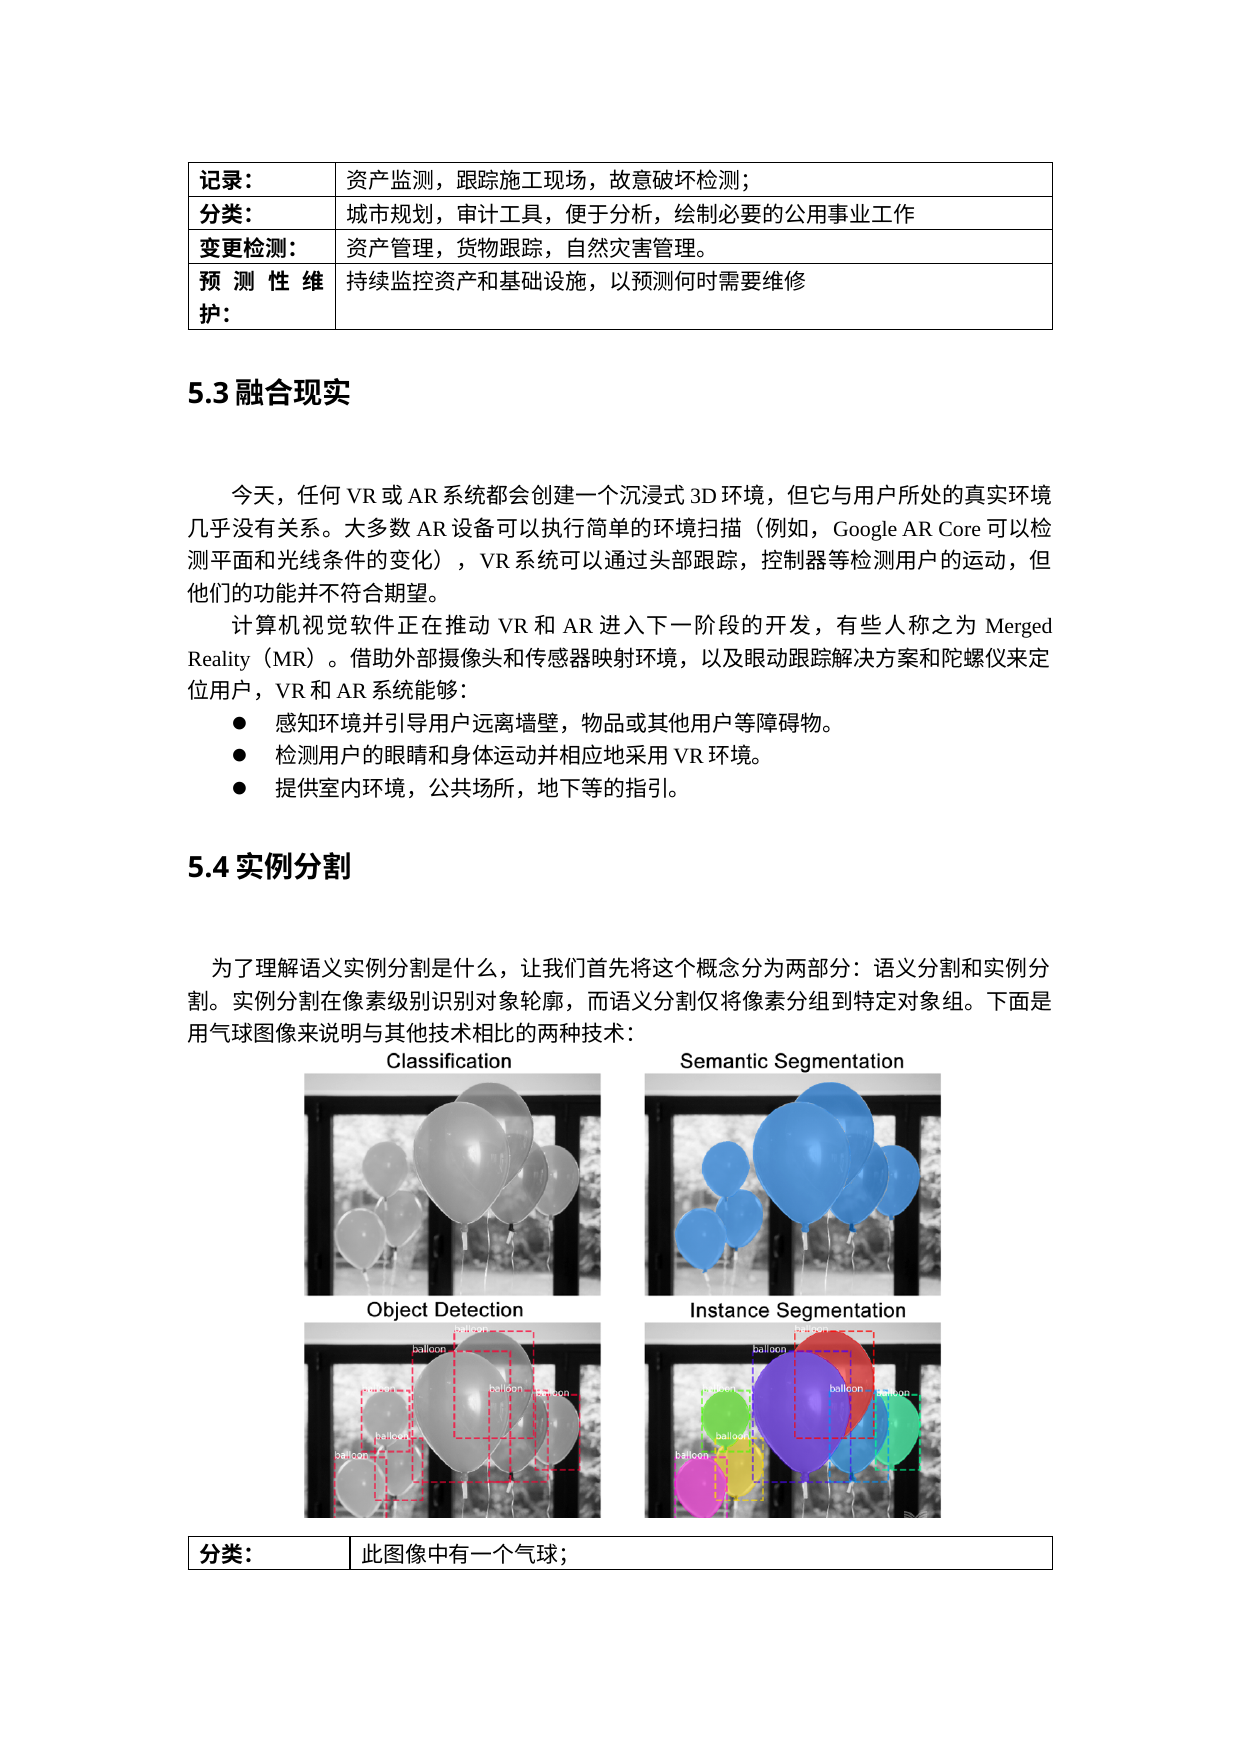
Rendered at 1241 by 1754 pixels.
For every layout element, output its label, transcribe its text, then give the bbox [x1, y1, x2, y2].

subtitle 5.3融合现实 [187, 359, 1053, 424]
table_cell 资产管理，货物跟踪，自然灾害管理。 [336, 230, 1052, 263]
table_cell 分类： [189, 197, 335, 229]
table_cell 预测性维护： [189, 264, 335, 329]
table_header 记录： [189, 163, 335, 196]
text 为了理解语义实例分割是什么，让我们首先将这个概念分为两部分：语义分割和实例分割。实例分割在像素级别识别对象轮廓，而语义分割仅将像素分组到特定对象组。下面是用气球图像来说明与其他技术相比的两种技术： [187, 951, 1053, 1048]
subtitle 5.4实例分割 [187, 832, 1053, 897]
list 感知环境并引导用户远离墙壁，物品或其他用户等障碍物。 [231, 705, 1053, 738]
text 计算机视觉软件正在推动VR和AR进入下一阶段的开发，有些人称之为Merged Reality（MR）。借助外部摄像头和传感器映射环境，以及眼动跟踪解决方案和陀螺仪来定位用户，VR和AR系统能够： [187, 608, 1053, 705]
table_header 分类： [189, 1537, 349, 1569]
table_header 此图像中有一个气球； [351, 1537, 1052, 1569]
table_cell 城市规划，审计工具，便于分析，绘制必要的公用事业工作 [336, 197, 1052, 229]
table_cell 变更检测： [189, 230, 335, 263]
picture [287, 1048, 953, 1518]
list 检测用户的眼睛和身体运动并相应地采用VR环境。 [231, 738, 1053, 770]
text 今天，任何VR或AR系统都会创建一个沉浸式3D环境，但它与用户所处的真实环境几乎没有关系。大多数AR设备可以执行简单的环境扫描（例如，Google AR Core可以检测平面和光线条件的变化），VR系统可以通过头部跟踪，控制器等检测用户的运动，但他们的功能并不符合期望。 [187, 478, 1053, 608]
list 提供室内环境，公共场所，地下等的指引。 [231, 770, 1053, 803]
table_cell 持续监控资产和基础设施，以预测何时需要维修 [336, 264, 1052, 329]
table_header 资产监测，跟踪施工现场，故意破坏检测； [336, 163, 1052, 196]
